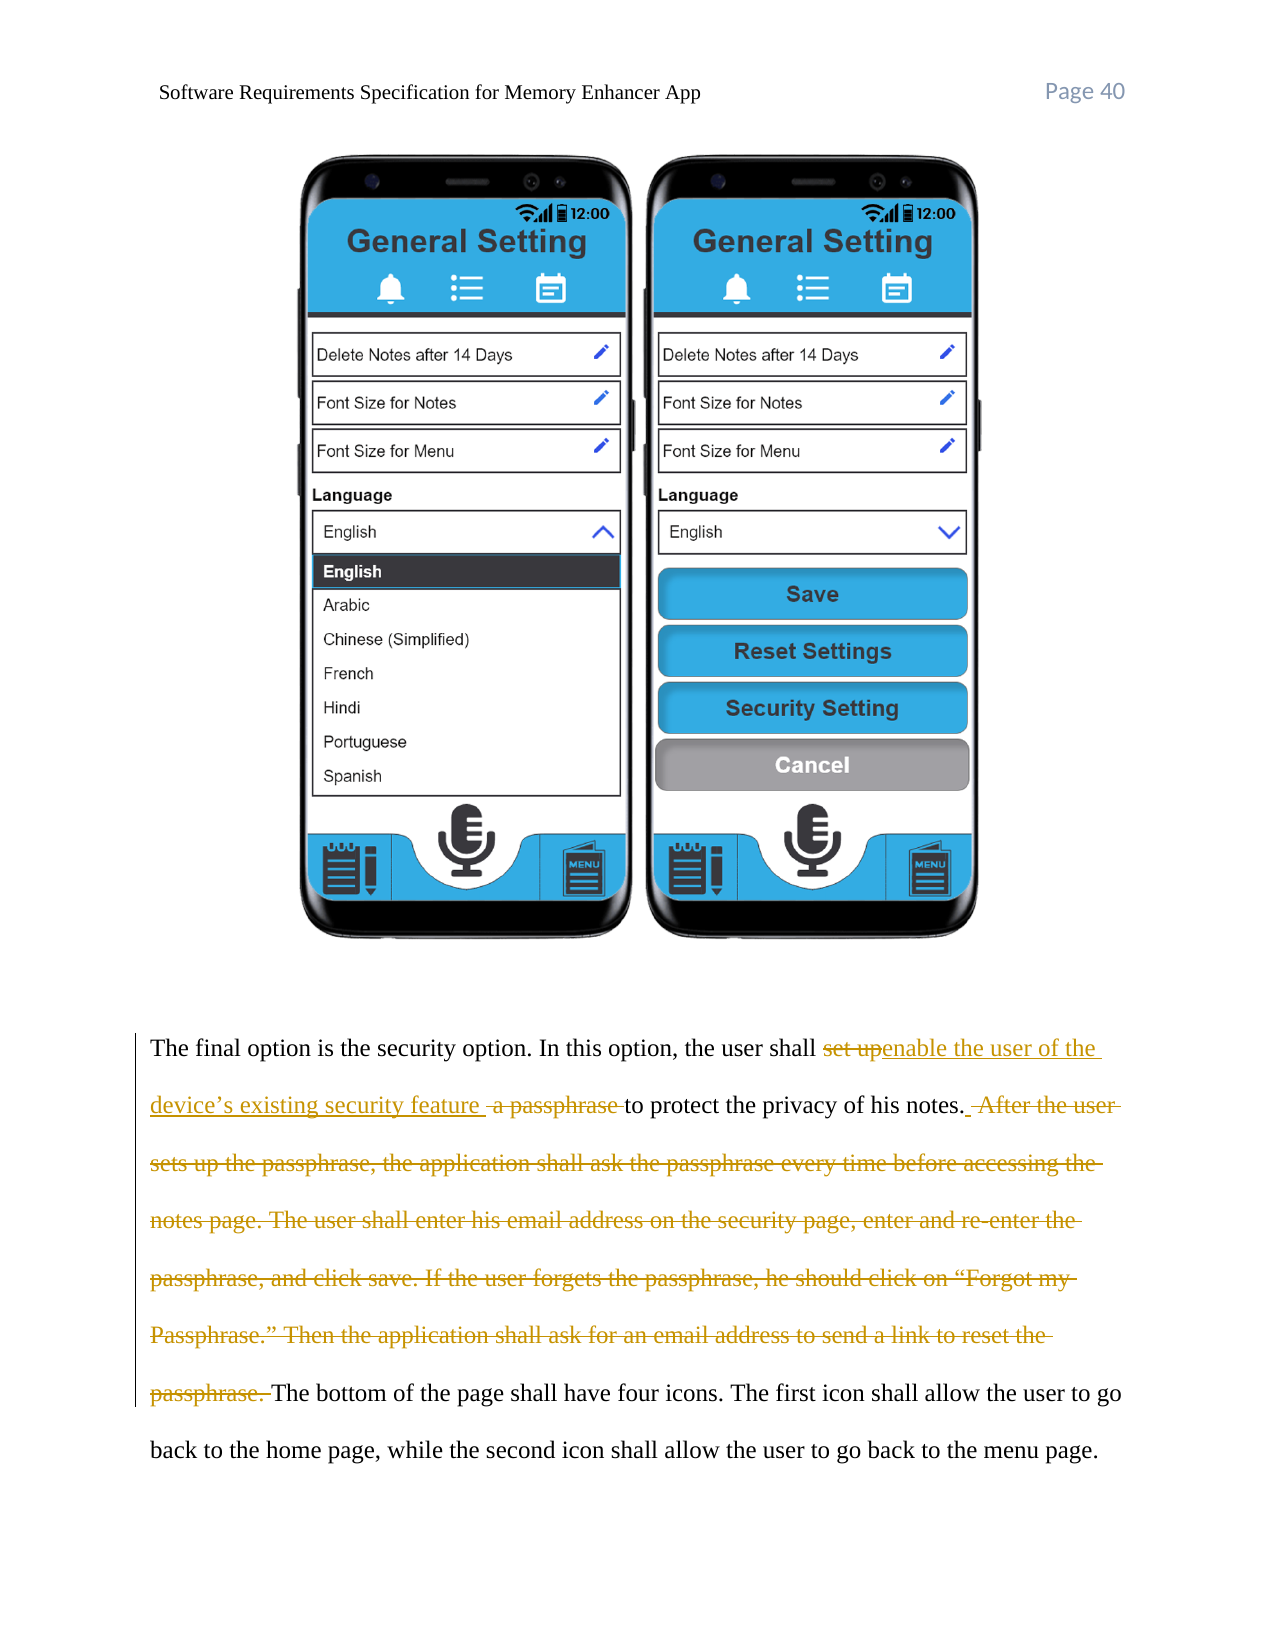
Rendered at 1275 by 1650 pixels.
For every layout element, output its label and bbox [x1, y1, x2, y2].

picture [291, 150, 984, 945]
text [150, 1033, 1125, 1464]
